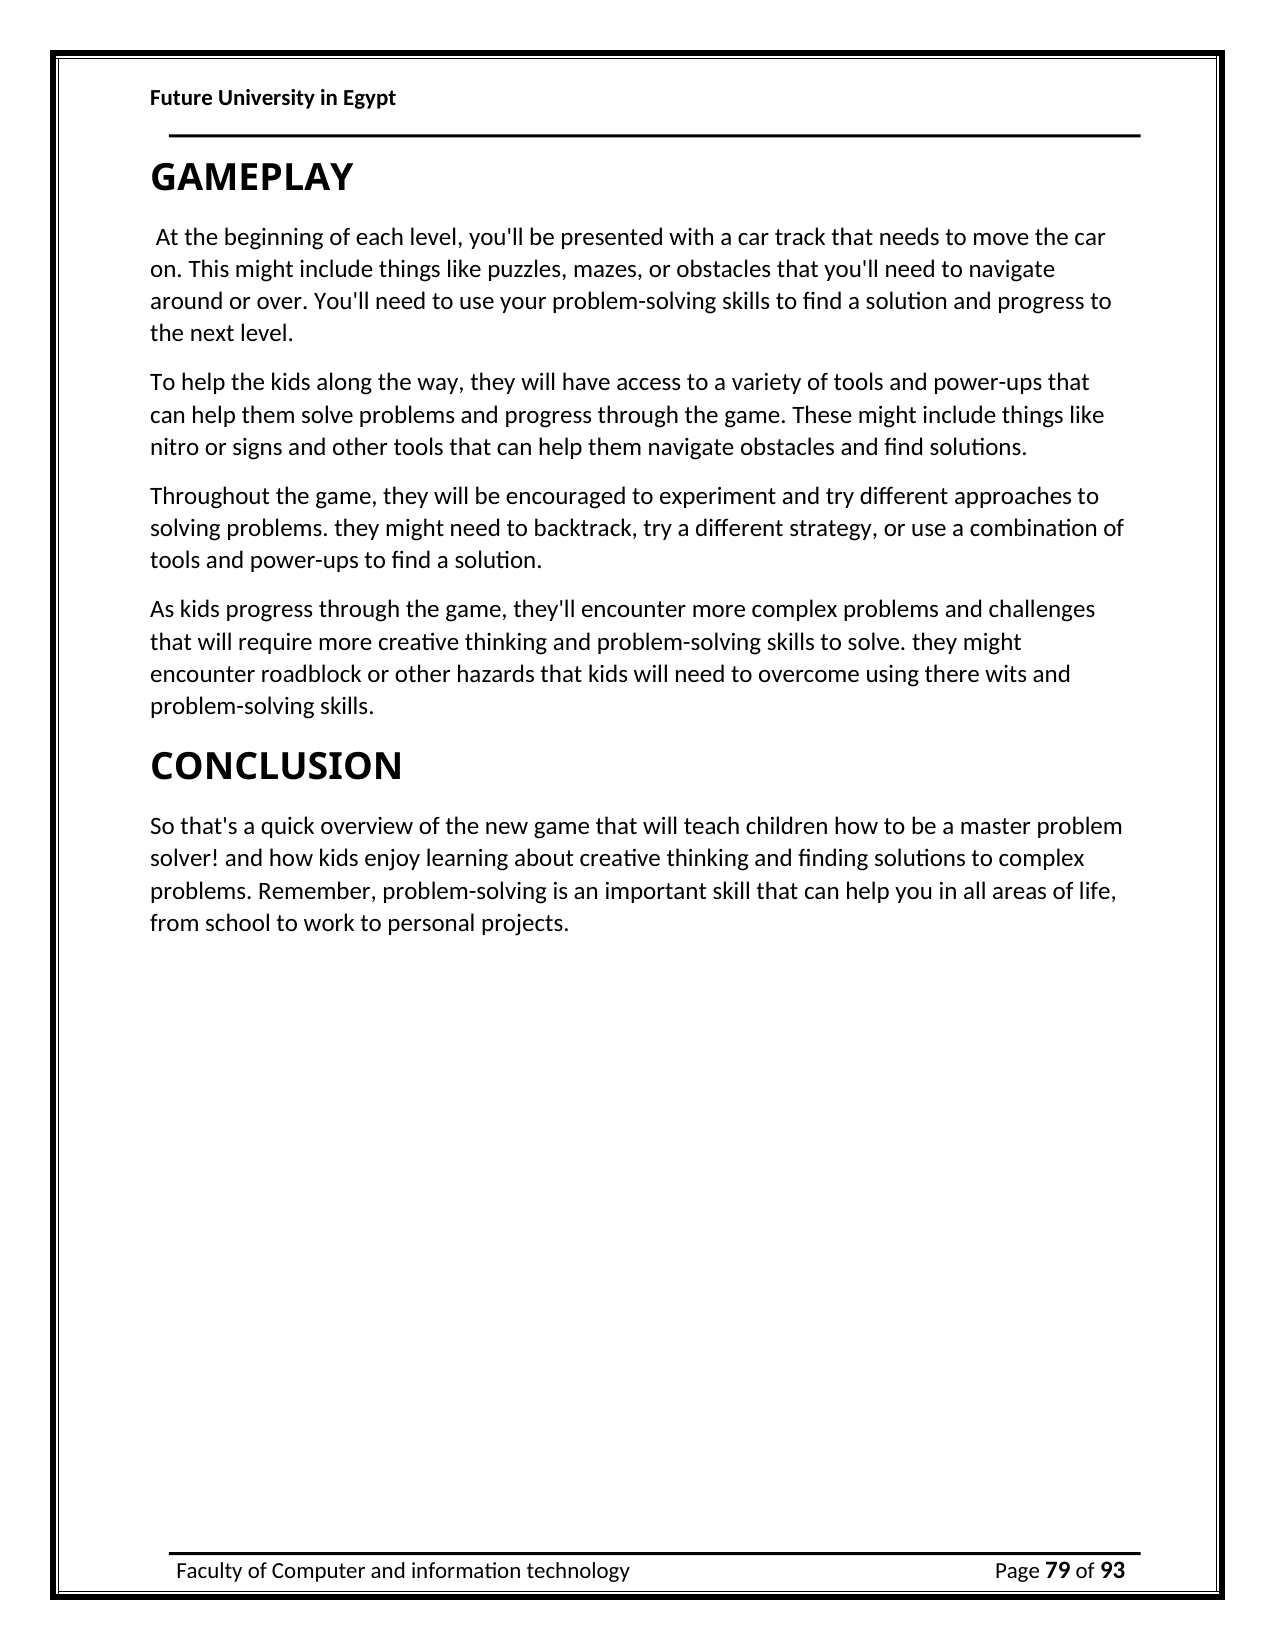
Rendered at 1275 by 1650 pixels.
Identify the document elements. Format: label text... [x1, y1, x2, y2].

text Throughout the game, they will be encouraged to experiment and try different approaches to solving problems. they might need to backtrack, try a different strategy, or use a combination of tools and power-ups to find a solution. [150, 480, 1125, 575]
text So that's a quick overview of the new game that will teach children how to be a master problem solver! and how kids enjoy learning about creative thinking and finding solutions to complex problems. Remember, problem-solving is an important skill that can help you in all areas of life, from school to work to personal projects. [150, 810, 1125, 938]
text CONCLUSION [150, 739, 1125, 791]
text To help the kids along the way, they will have access to a variety of tools and power-ups that can help them solve problems and progress through the game. These might include things like nitro or signs and other tools that can help them navigate obstacles and find solutions. [150, 367, 1125, 462]
text GAMEPLAY [150, 150, 1125, 201]
text At the beginning of each level, you'll be presented with a car track that needs to move the car on. This might include things like puzzles, mazes, or obstacles that you'll need to navigate around or over. You'll need to use your problem-solving skills to find a solution and progress to the next level. [150, 221, 1125, 348]
text As kids progress through the game, they'll encounter more complex problems and challenges that will require more creative thinking and problem-solving skills to solve. they might encounter roadblock or other hazards that kids will need to overcome using there wits and problem-solving skills. [150, 594, 1125, 721]
